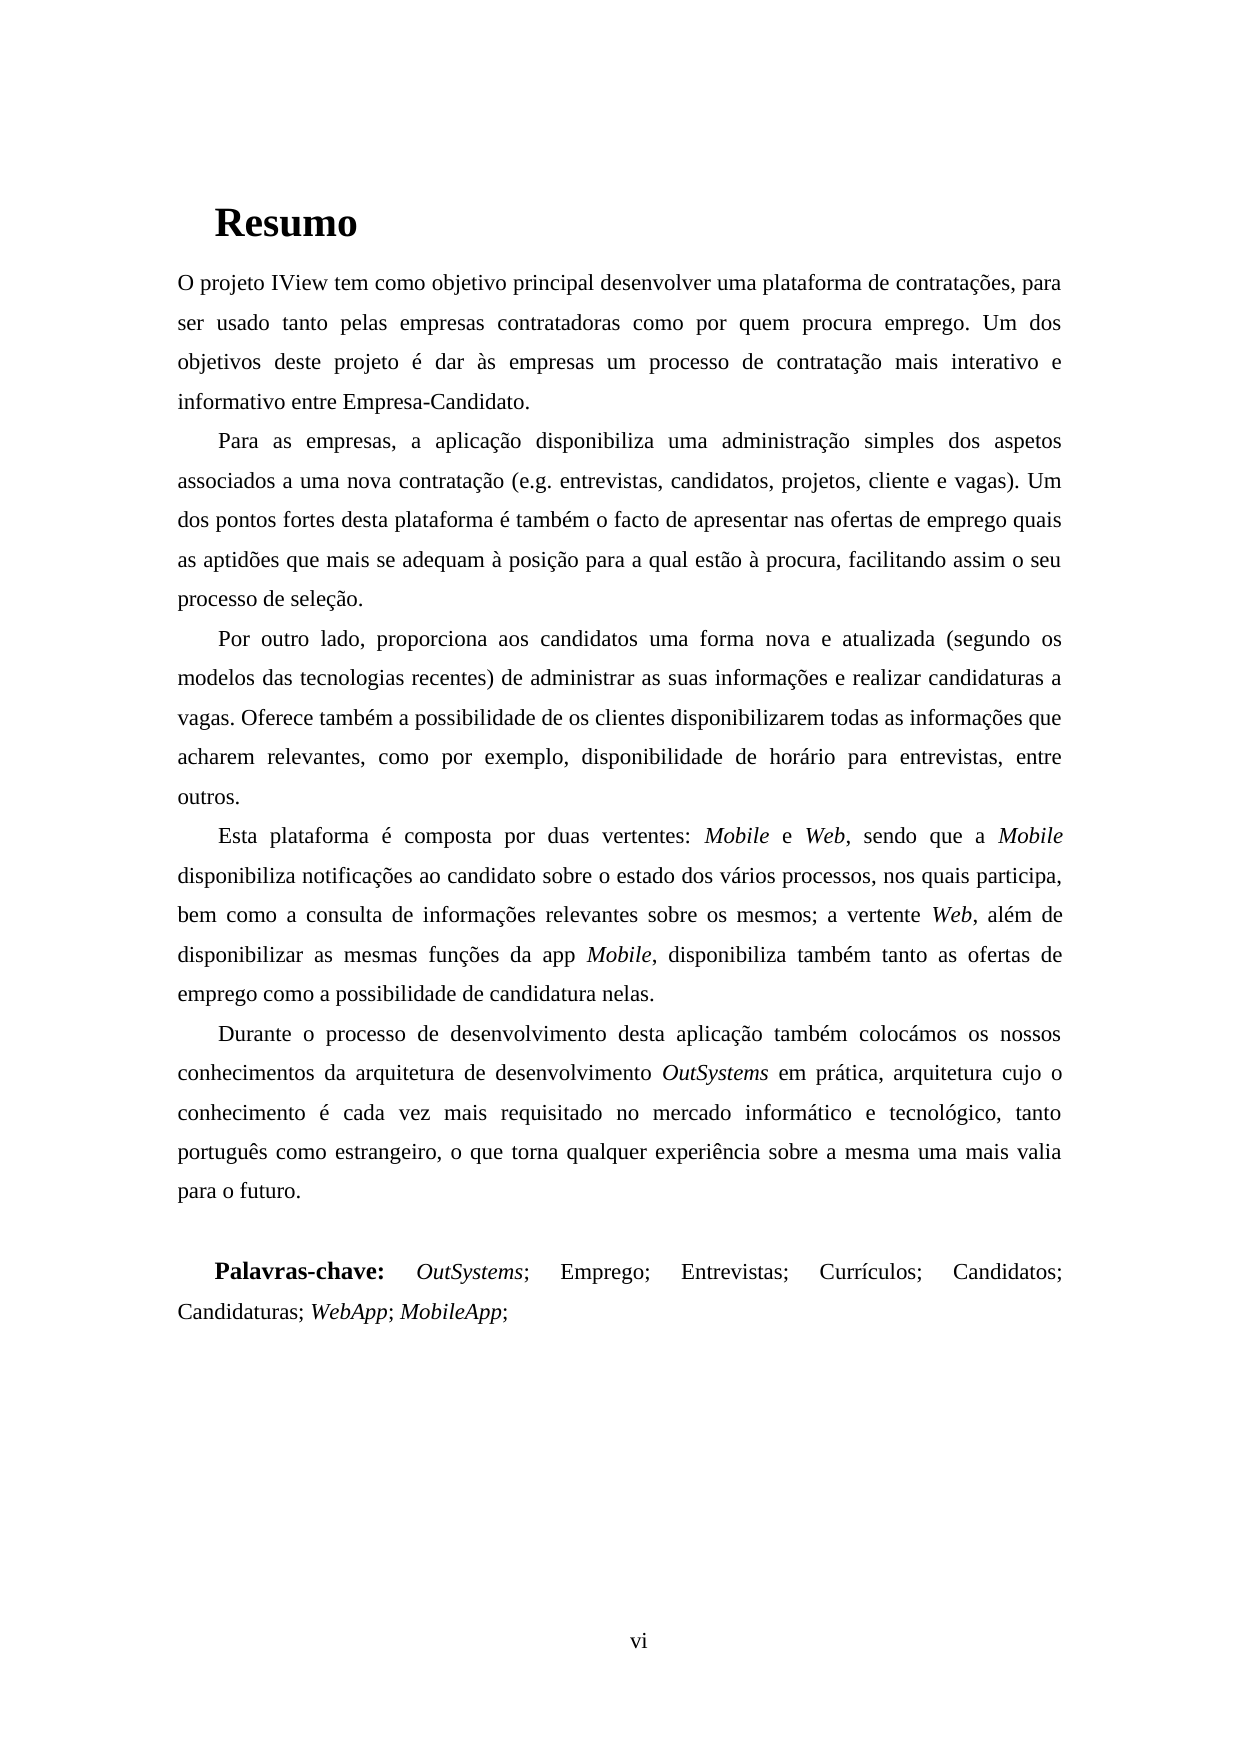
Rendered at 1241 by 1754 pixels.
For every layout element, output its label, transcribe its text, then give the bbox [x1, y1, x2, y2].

text Para as empresas, a aplicação disponibiliza uma administração simples dos aspetos associados a uma nova contratação (e.g. entrevistas, candidatos, projetos, cliente e vagas). Um dos pontos fortes desta plataforma é também o facto de apresentar nas ofertas de emprego quais as aptidões que mais se adequam à posição para a qual estão à procura, facilitando assim o seu processo de seleção. [177, 427, 1063, 612]
subtitle Resumo [177, 198, 1063, 246]
text Durante o processo de desenvolvimento desta aplicação também colocámos os nossos conhecimentos da arquitetura de desenvolvimento OutSystems em prática, arquitetura cujo o conhecimento é cada vez mais requisitado no mercado informático e tecnológico, tanto português como estrangeiro, o que torna qualquer experiência sobre a mesma uma mais valia para o futuro. [177, 1019, 1063, 1204]
text O projeto IView tem como objetivo principal desenvolver uma plataforma de contratações, para ser usado tanto pelas empresas contratadoras como por quem procura emprego. Um dos objetivos deste projeto é dar às empresas um processo de contratação mais interativo e informativo entre Empresa-Candidato. [177, 269, 1063, 414]
text Palavras-chave: OutSystems; Emprego; Entrevistas; Currículos; Candidatos; Candidaturas; WebApp; MobileApp; [177, 1256, 1063, 1325]
text Esta plataforma é composta por duas vertentes: Mobile e Web, sendo que a Mobile disponibiliza notificações ao candidato sobre o estado dos vários processos, nos quais participa, bem como a consulta de informações relevantes sobre os mesmos; a vertente Web, além de disponibilizar as mesmas funções da app Mobile, disponibiliza também tanto as ofertas de emprego como a possibilidade de candidatura nelas. [177, 822, 1063, 1006]
text Por outro lado, proporciona aos candidatos uma forma nova e atualizada (segundo os modelos das tecnologias recentes) de administrar as suas informações e realizar candidaturas a vagas. Oferece também a possibilidade de os clientes disponibilizarem todas as informações que acharem relevantes, como por exemplo, disponibilidade de horário para entrevistas, entre outros. [177, 625, 1063, 809]
